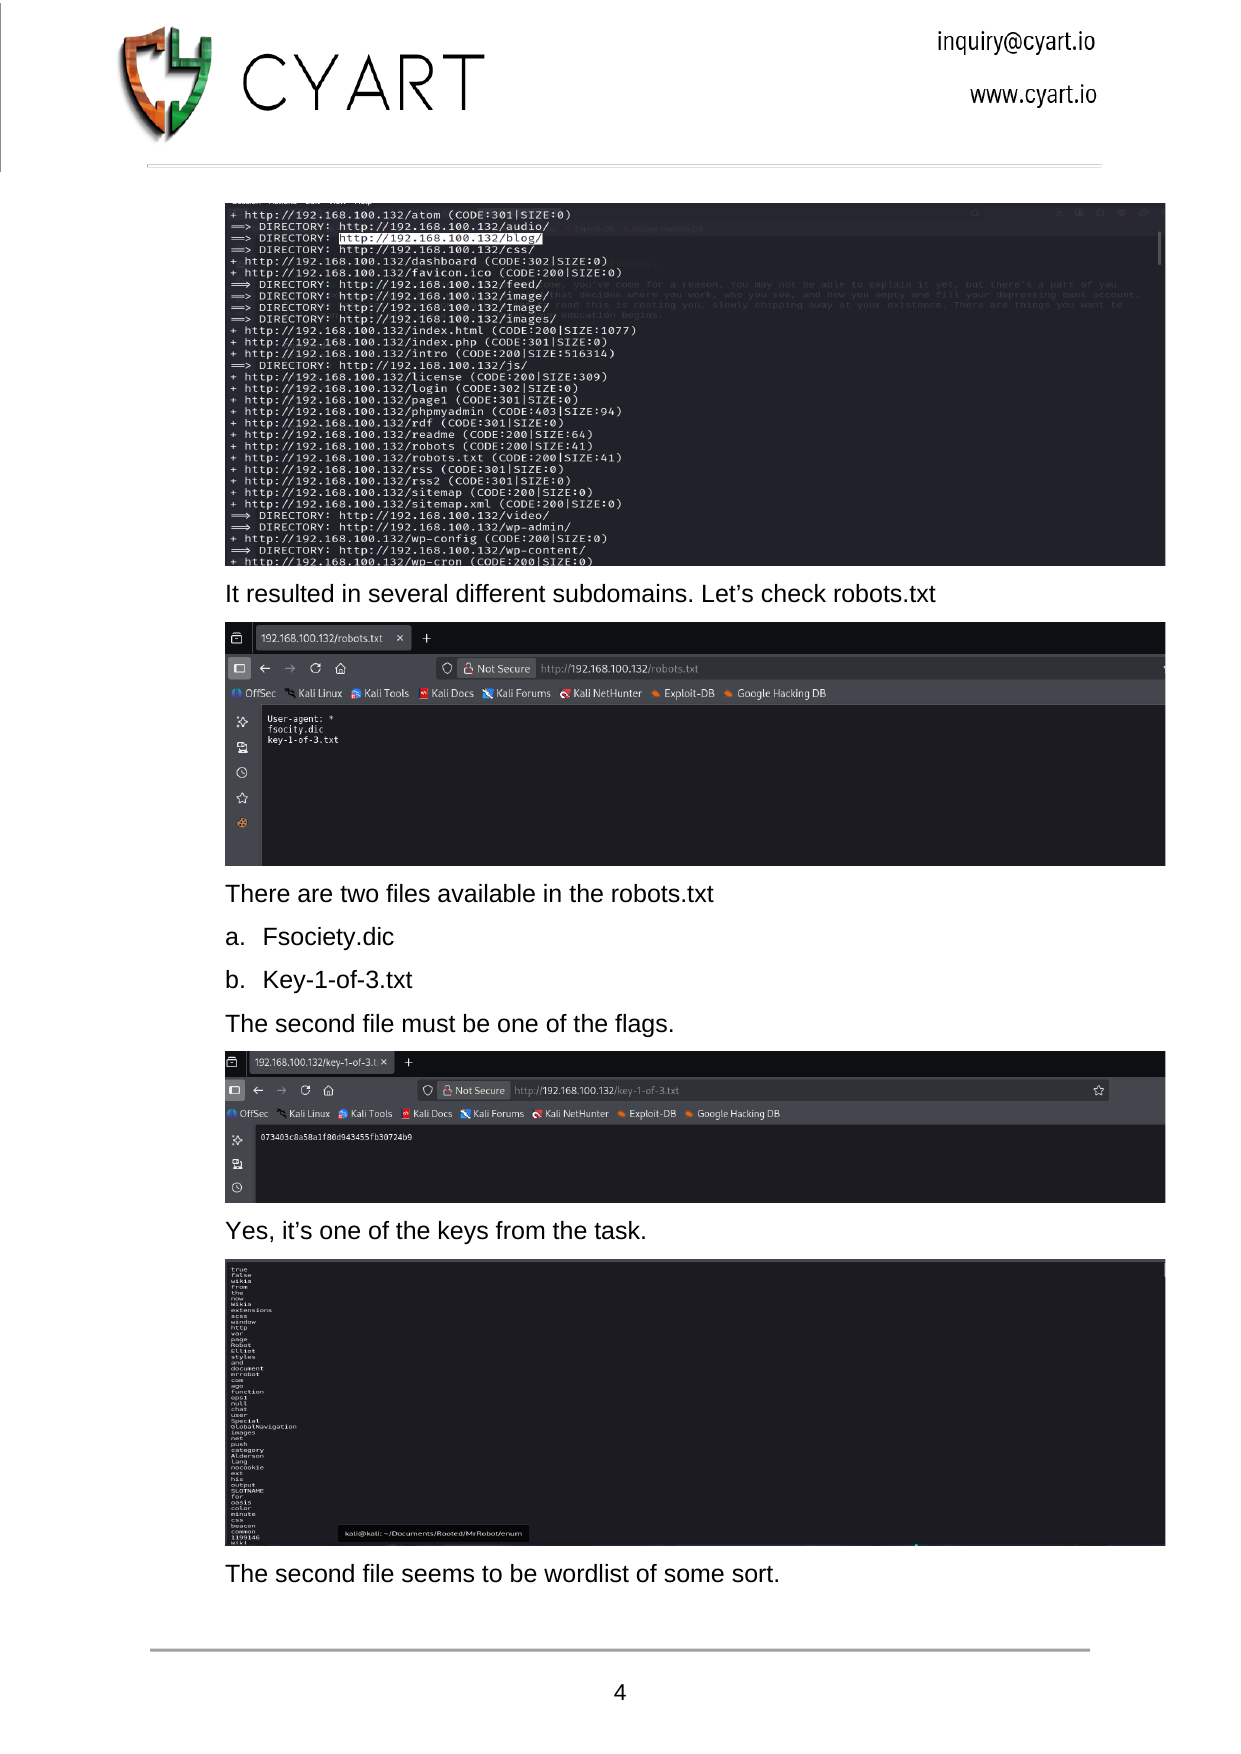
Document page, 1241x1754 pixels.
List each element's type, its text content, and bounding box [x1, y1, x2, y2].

text Yes, it’s one of the keys from the task. [225, 1216, 1090, 1245]
list Key-1-of-3.txt [225, 965, 1090, 994]
picture [225, 1259, 1166, 1546]
picture [0, 3, 1241, 172]
list Fsociety.dic [225, 922, 1090, 951]
text It resulted in several different subdomains. Let’s check robots.txt [150, 579, 1090, 608]
text The second file seems to be wordlist of some sort. [225, 1558, 1090, 1587]
picture [225, 622, 1166, 866]
text There are two files available in the robots.txt [225, 879, 1090, 908]
text The second file must be one of the flags. [225, 1008, 1090, 1037]
picture [225, 1051, 1166, 1203]
picture [225, 203, 1166, 566]
